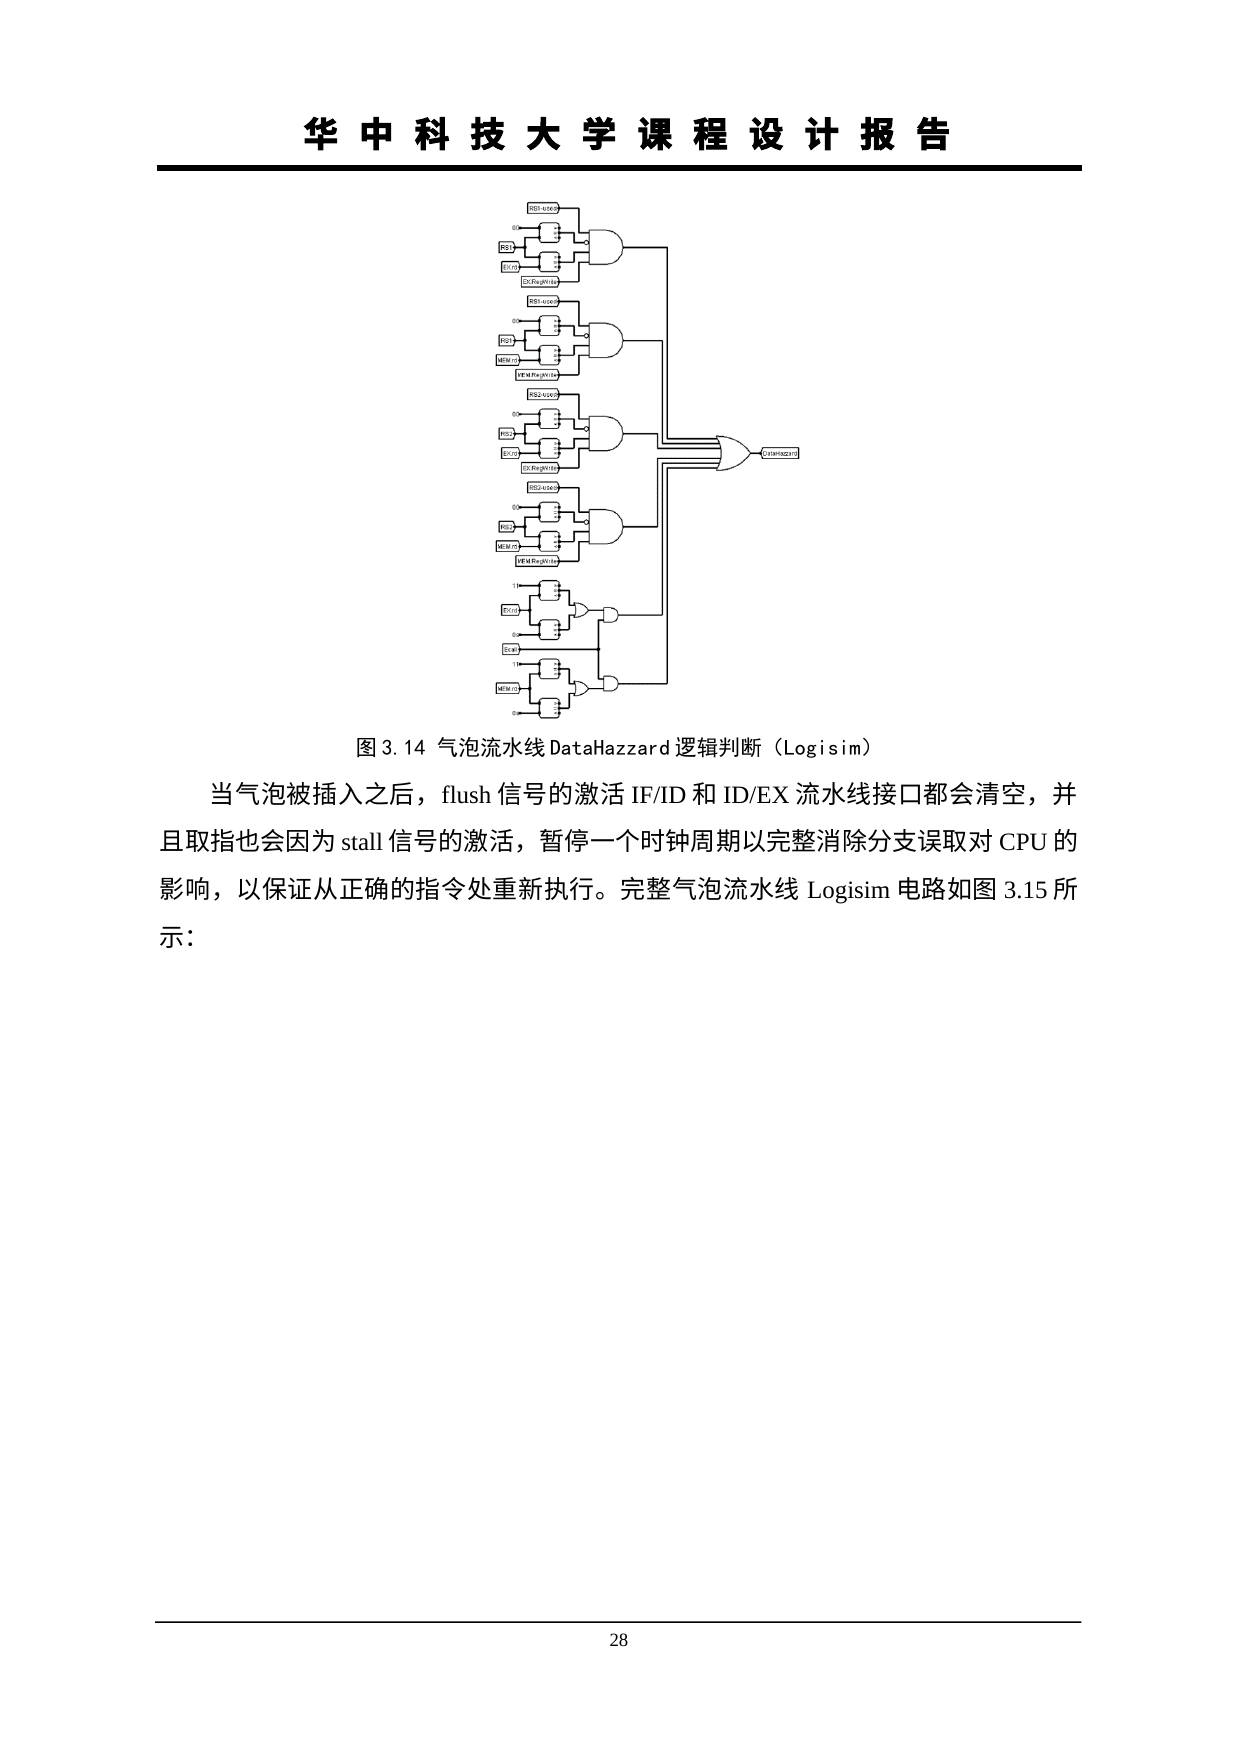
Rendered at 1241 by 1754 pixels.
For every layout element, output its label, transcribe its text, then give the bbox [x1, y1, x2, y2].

picture [485, 198, 803, 720]
text 当气泡被插入之后，flush信号的激活IF/ID和ID/EX流水线接口都会清空，并且取指也会因为stall信号的激活，暂停一个时钟周期以完整消除分支误取对CPU的影响，以保证从正确的指令处重新执行。完整气泡流水线Logisim电路如图3.15所示： [159, 768, 1078, 959]
text 图3.14 气泡流水线DataHazzard逻辑判断（Logisim） [159, 734, 1078, 759]
